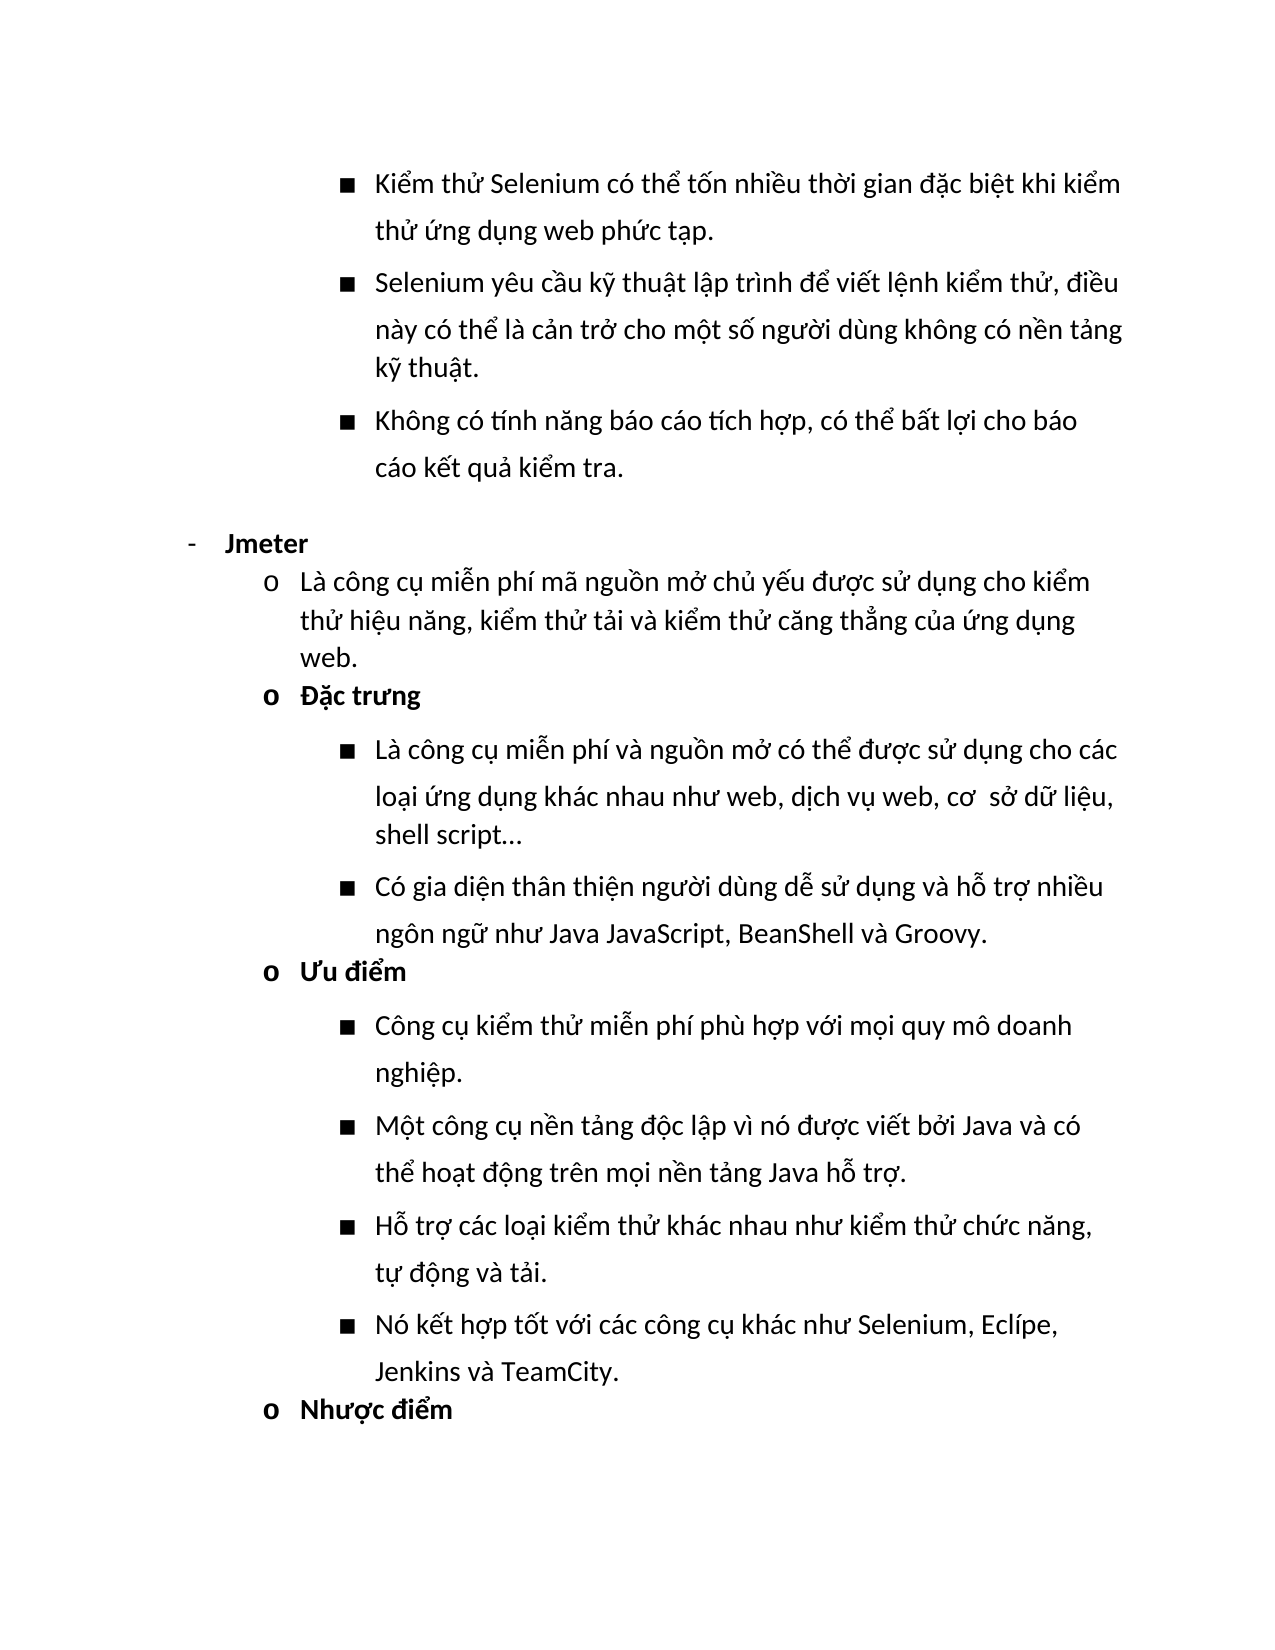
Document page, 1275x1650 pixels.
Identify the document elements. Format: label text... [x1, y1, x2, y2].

list Hỗ trợ các loại kiểm thử khác nhau như kiểm thử chức năng, tự động và tải. [337, 1192, 1125, 1289]
list Công cụ kiểm thử miễn phí phù hợp với mọi quy mô doanh nghiệp. [337, 993, 1125, 1090]
list Nhược điểm [262, 1391, 1125, 1428]
list Ưu điểm [262, 953, 1125, 990]
list Kiểm thử Selenium có thể tốn nhiều thời gian đặc biệt khi kiểm thử ứng dụng web phức tạp. [337, 150, 1125, 247]
list Đặc trưng [262, 677, 1125, 714]
list Jmeter [187, 525, 1125, 561]
list Không có tính năng báo cáo tích hợp, có thể bất lợi cho báo cáo kết quả kiểm tra. [337, 387, 1125, 484]
list Nó kết hợp tốt với các công cụ khác như Selenium, Eclípe, Jenkins và TeamCity. [337, 1291, 1125, 1389]
list Một công cụ nền tảng độc lập vì nó được viết bởi Java và có thể hoạt động trên mọi nền tảng Java hỗ trợ. [337, 1092, 1125, 1190]
list Có gia diện thân thiện người dùng dễ sử dụng và hỗ trợ nhiều ngôn ngữ như Java JavaScript, BeanShell và Groovy. [337, 854, 1125, 951]
list Là công cụ miễn phí mã nguồn mở chủ yếu được sử dụng cho kiểm thử hiệu năng, kiểm thử tải và kiểm thử căng thẳng của ứng dụng web. [262, 563, 1125, 675]
list Selenium yêu cầu kỹ thuật lập trình để viết lệnh kiểm thử, điều này có thể là cản trở cho một số người dùng không có nền tảng kỹ thuật. [337, 249, 1125, 385]
list Là công cụ miễn phí và nguồn mở có thể được sử dụng cho các loại ứng dụng khác nhau như web, dịch vụ web, cơ sở dữ liệu, shell script… [337, 716, 1125, 852]
